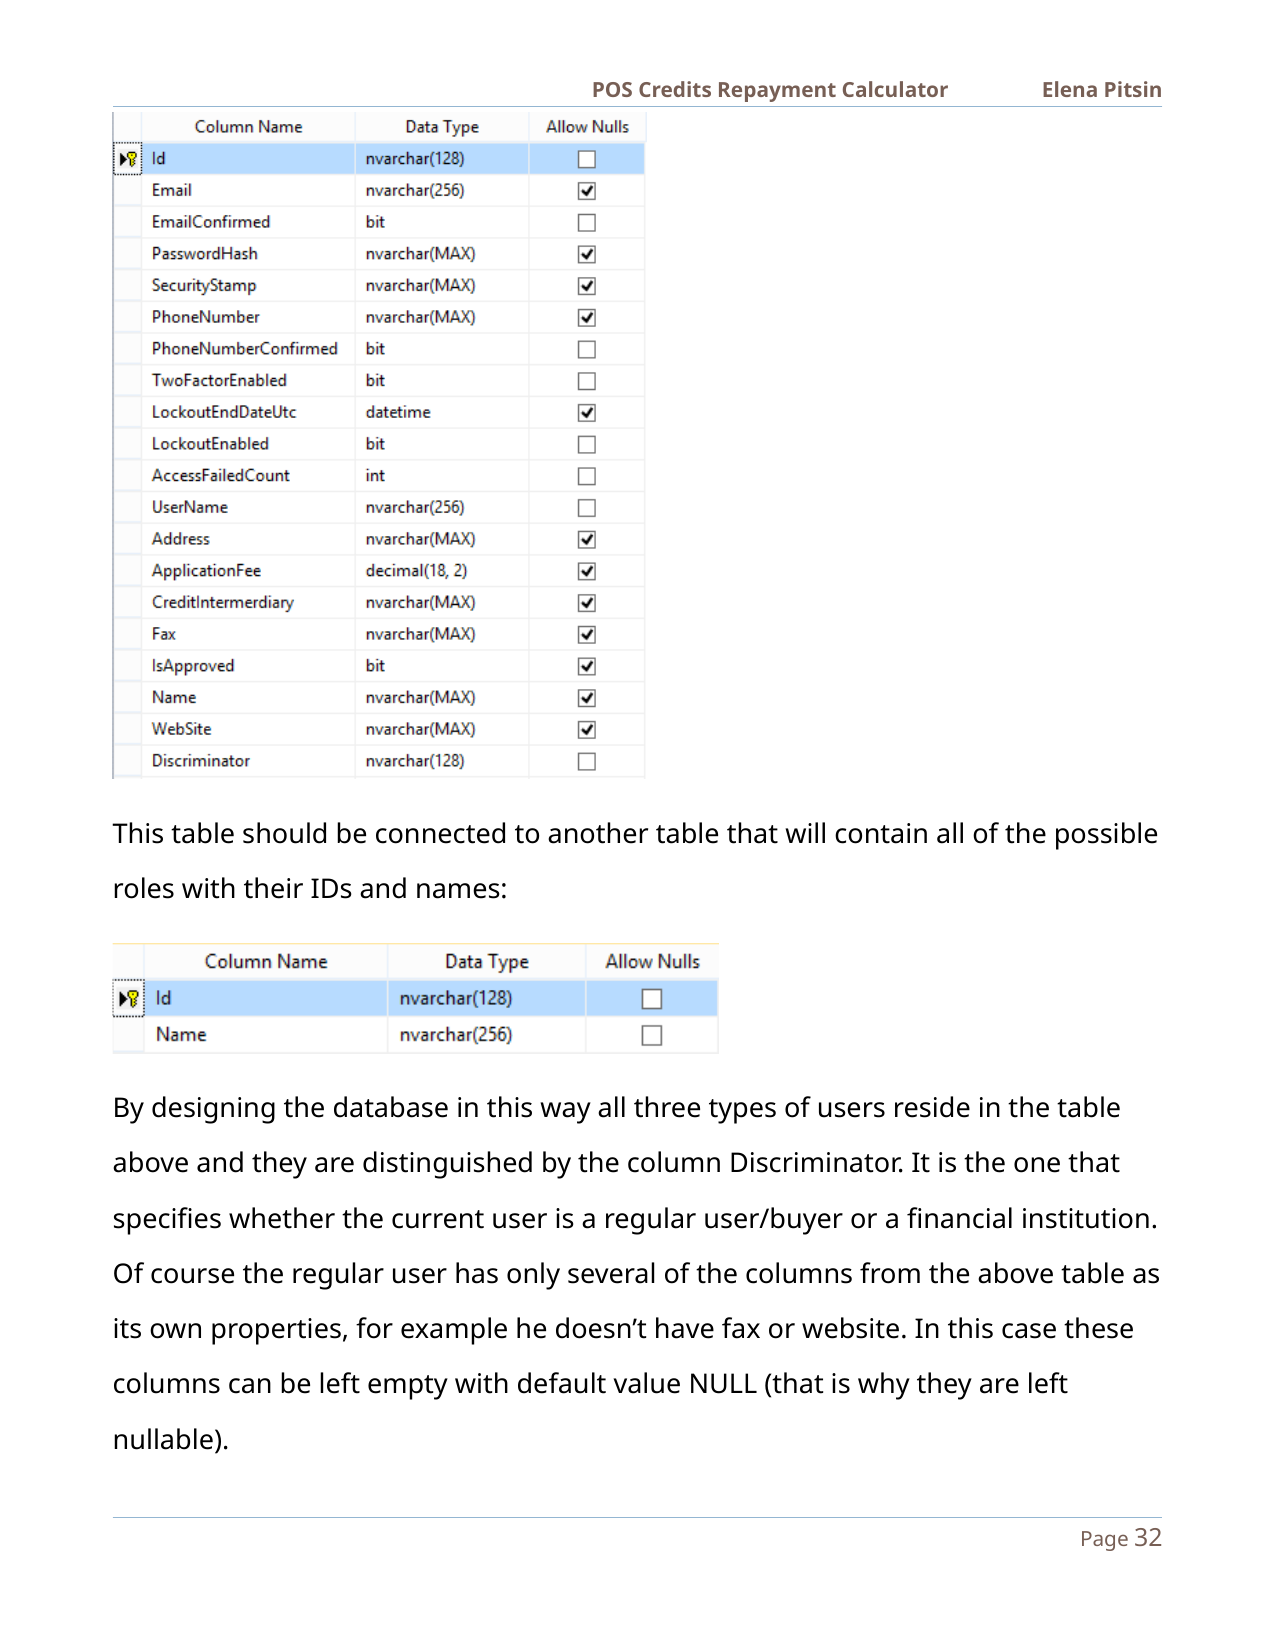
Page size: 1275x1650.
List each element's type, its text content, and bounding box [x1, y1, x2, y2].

picture [112, 943, 719, 1054]
picture [112, 112, 647, 779]
text This table should be connected to another table that will contain all of the possible roles with their IDs and names: [112, 814, 1162, 906]
text By designing the database in this way all three types of users reside in the table above and they are distinguished by the column Discriminator. It is the one that specifies whether the current user is a regular user/buyer or a financial institution. Of course the regular user has only several of the columns from the above table as its own properties, for example he doesn’t have fax or website. In this case these columns can be left empty with default value NULL (that is why they are left nullable). [112, 1088, 1162, 1457]
